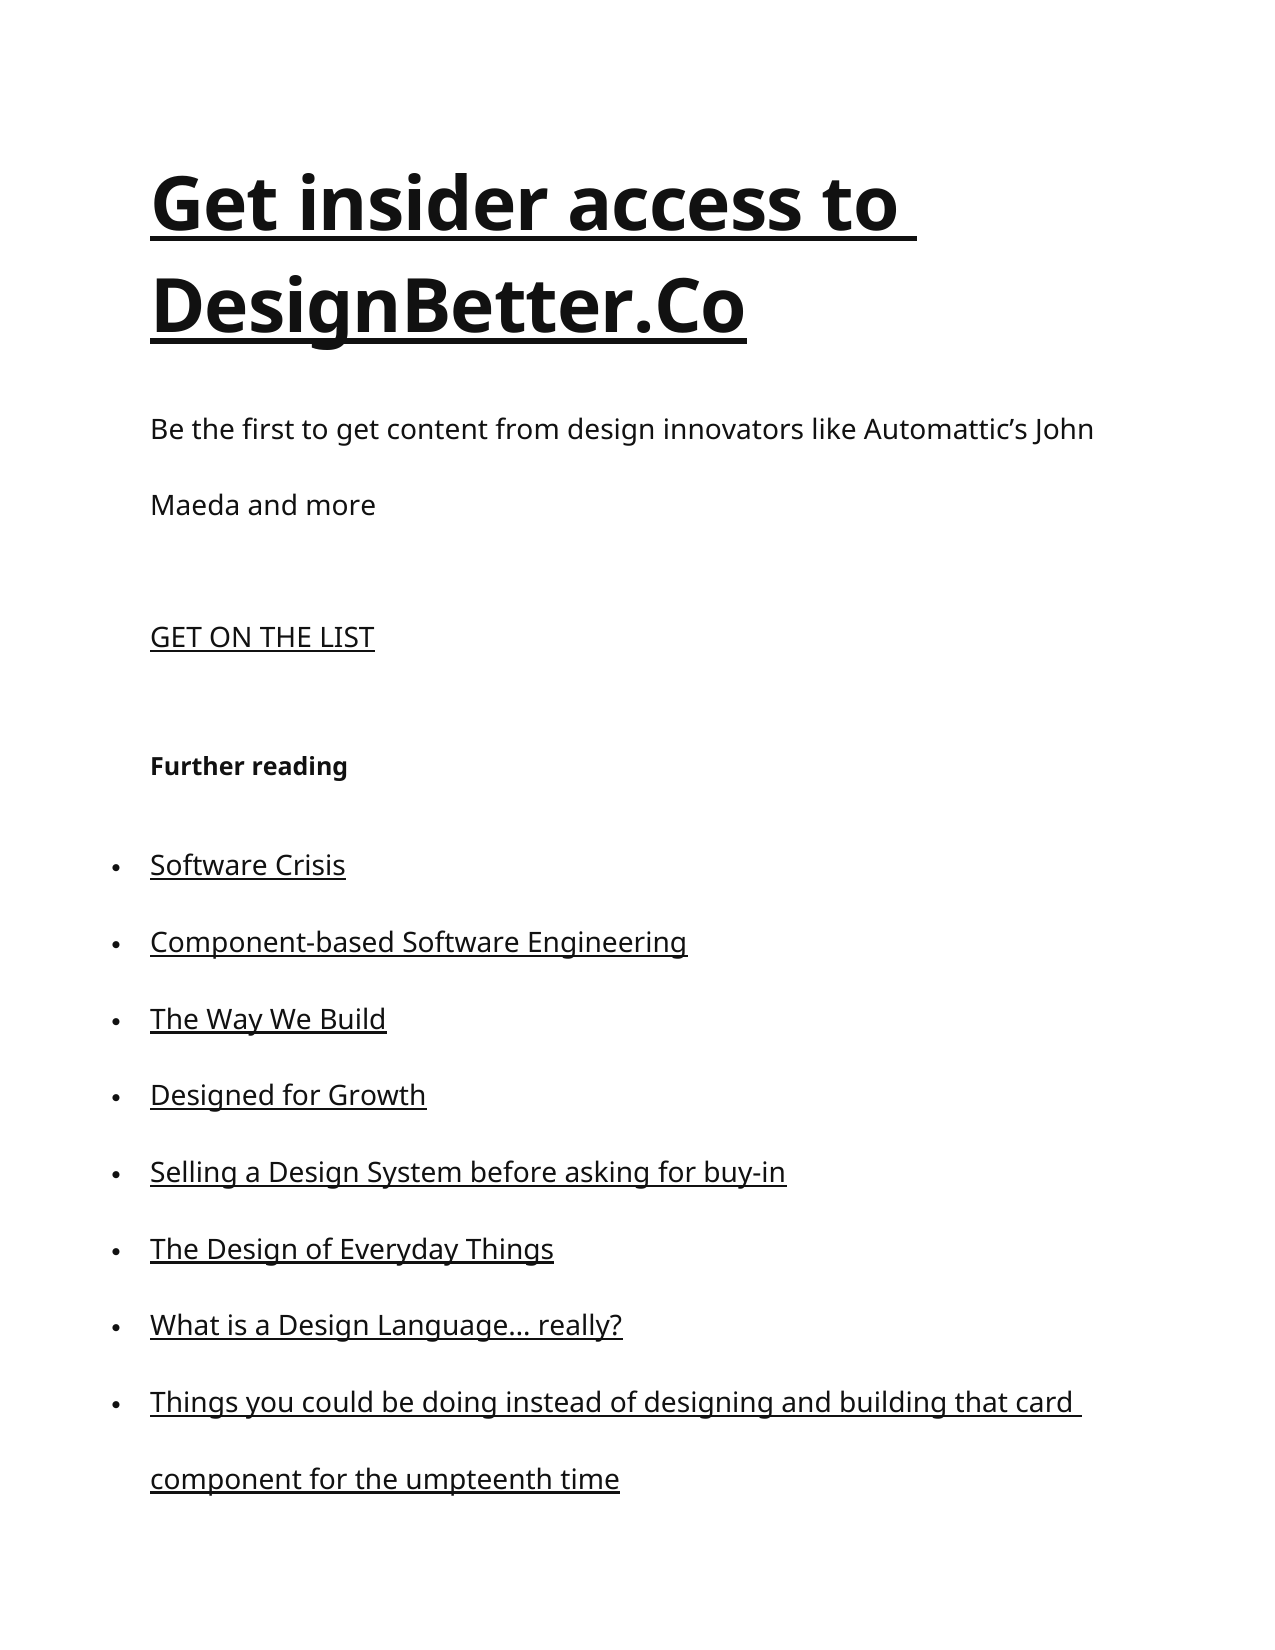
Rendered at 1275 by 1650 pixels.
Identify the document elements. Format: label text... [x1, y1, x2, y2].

text Be the first to get content from design innovators like Automattic’s John Maeda and more [150, 409, 1125, 524]
list Things you could be doing instead of designing and building that card component for the umpteenth time [112, 1382, 1125, 1497]
list Software Crisis [112, 846, 1125, 884]
list Selling a Design System before asking for buy-in [112, 1152, 1125, 1191]
text Further reading [150, 748, 1125, 782]
list Designed for Growth [112, 1076, 1125, 1114]
list Component-based Software Engineering [112, 922, 1125, 961]
text Get insider access to DesignBetter.Co [150, 150, 1125, 354]
list What is a Design Language… really? [112, 1306, 1125, 1344]
list The Design of Everyday Things [112, 1229, 1125, 1267]
list The Way We Build [112, 999, 1125, 1037]
text GET ON THE LIST [150, 617, 1125, 655]
